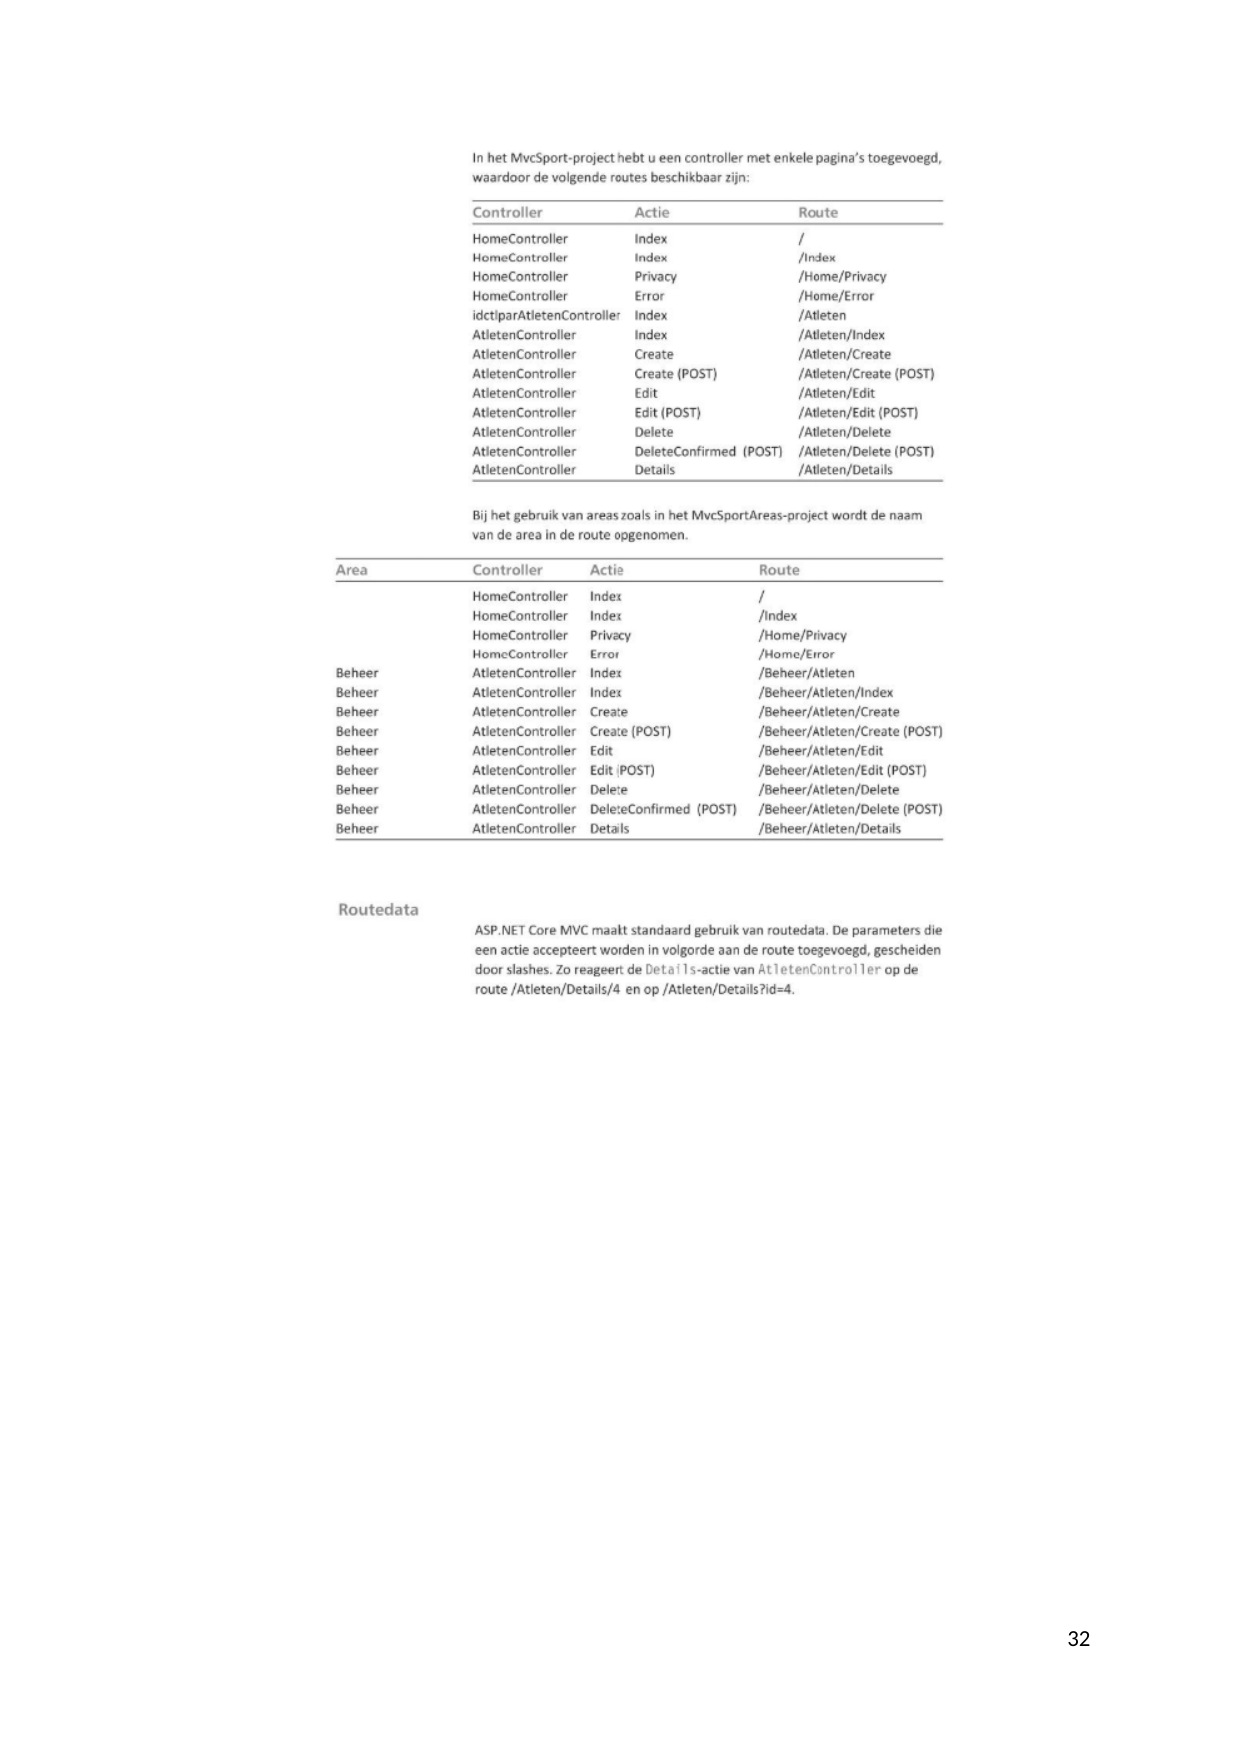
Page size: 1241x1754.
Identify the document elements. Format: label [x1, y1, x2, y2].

picture [225, 888, 998, 1012]
picture [225, 150, 993, 870]
